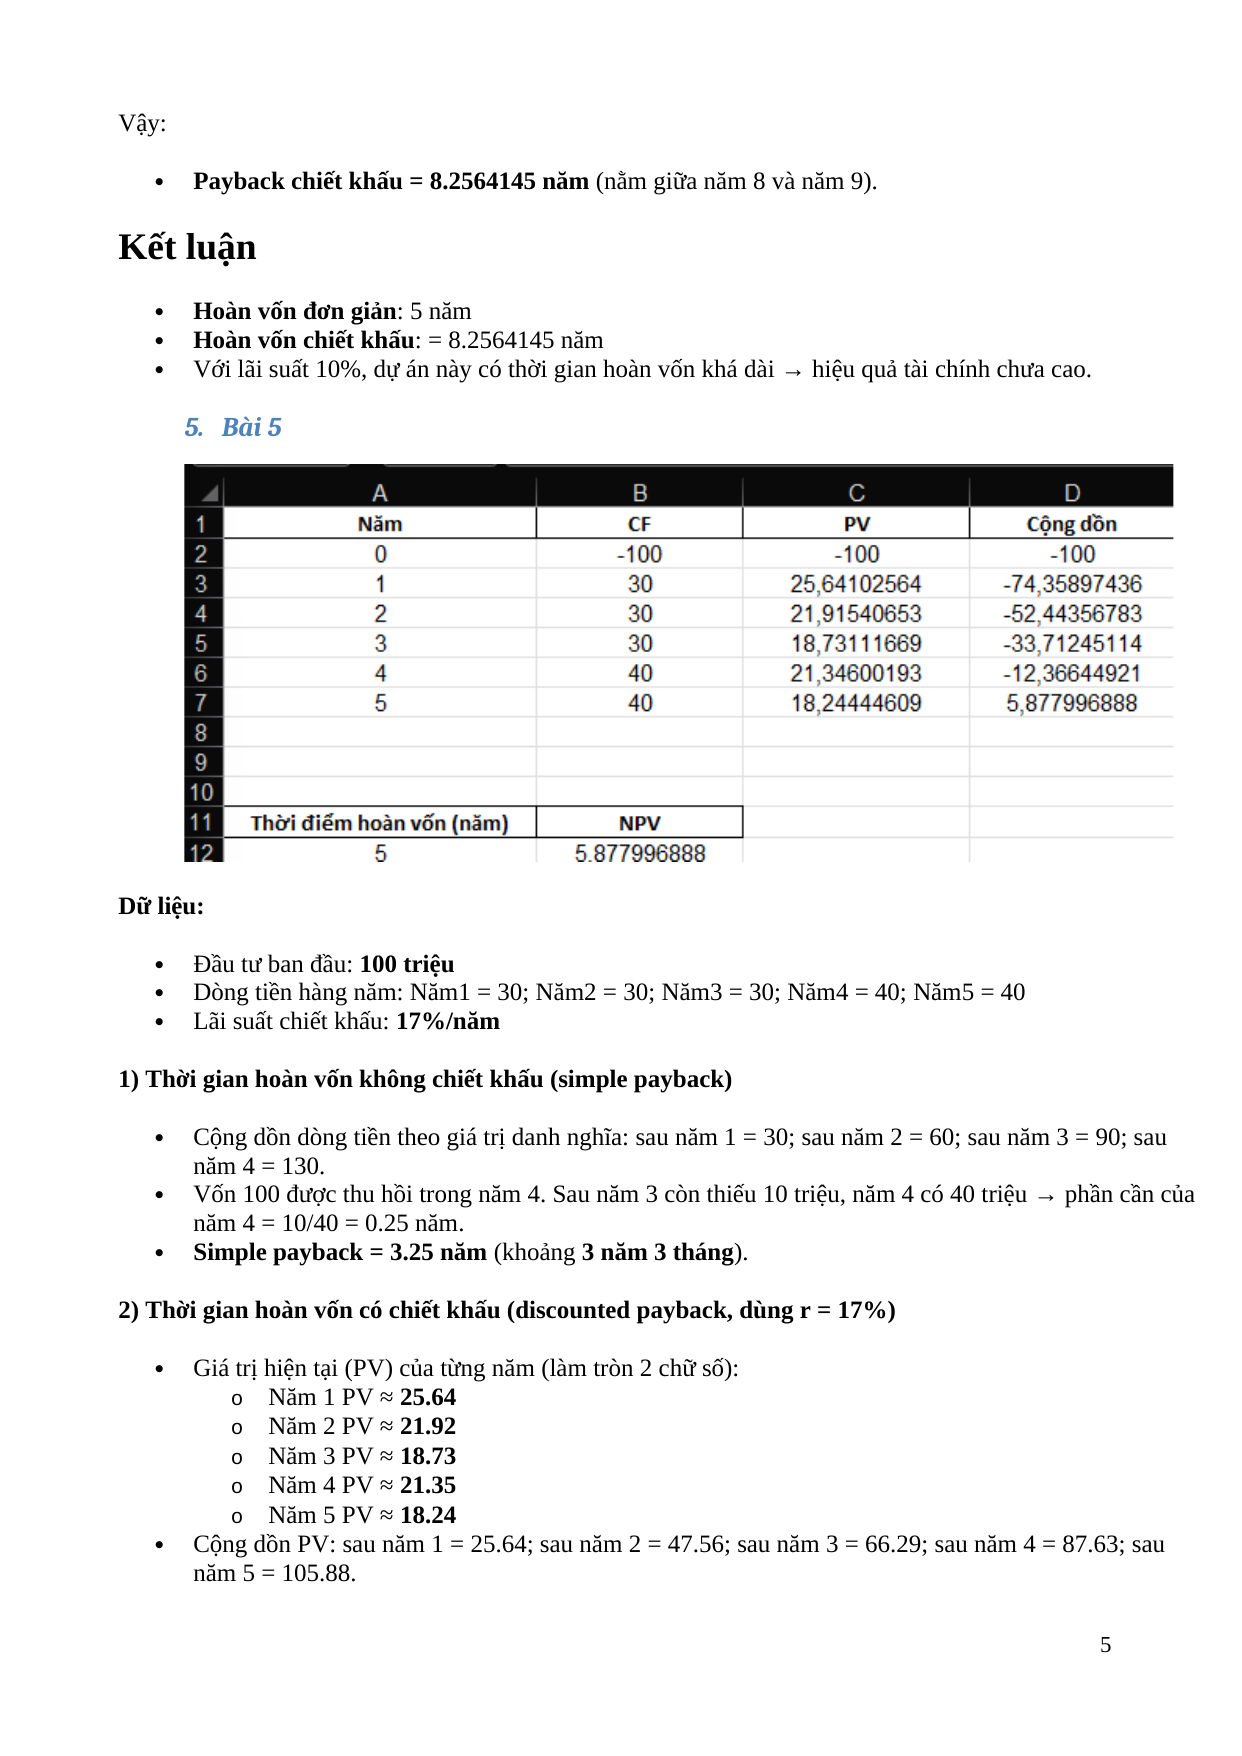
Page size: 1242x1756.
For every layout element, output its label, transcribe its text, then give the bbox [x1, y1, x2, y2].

list Simple payback = 3.25 năm (khoảng 3 năm 3 tháng). [156, 1237, 1197, 1266]
list Với lãi suất 10%, dự án này có thời gian hoàn vốn khá dài → hiệu quả tài chính chưa cao. [156, 354, 1197, 383]
list Năm 4 PV ≈ 21.35 [231, 1470, 1197, 1500]
text 1) Thời gian hoàn vốn không chiết khấu (simple payback) [118, 1064, 1197, 1093]
text Dữ liệu: [118, 891, 1197, 919]
list Payback chiết khấu = 8.2564145 năm (nằm giữa năm 8 và năm 9). [156, 166, 1197, 195]
list Cộng dồn dòng tiền theo giá trị danh nghĩa: sau năm 1 = 30; sau năm 2 = 60; sau năm 3 = 90; sau năm 4 = 130. [156, 1122, 1197, 1179]
list Đầu tư ban đầu: 100 triệu [156, 949, 1197, 977]
list Vốn 100 được thu hồi trong năm 4. Sau năm 3 còn thiếu 10 triệu, năm 4 có 40 triệu → phần cần của năm 4 = 10/40 = 0.25 năm. [156, 1179, 1197, 1237]
subtitle Bài 5 [184, 412, 1197, 443]
list Năm 5 PV ≈ 18.24 [231, 1500, 1197, 1529]
list Cộng dồn PV: sau năm 1 = 25.64; sau năm 2 = 47.56; sau năm 3 = 66.29; sau năm 4 = 87.63; sau năm 5 = 105.88. [156, 1529, 1197, 1587]
list Năm 2 PV ≈ 21.92 [231, 1411, 1197, 1441]
list Năm 1 PV ≈ 25.64 [231, 1382, 1197, 1411]
list Giá trị hiện tại (PV) của từng năm (làm tròn 2 chữ số): [156, 1353, 1197, 1382]
list Lãi suất chiết khấu: 17%/năm [156, 1006, 1197, 1035]
text 2) Thời gian hoàn vốn có chiết khấu (discounted payback, dùng r = 17%) [118, 1295, 1197, 1324]
picture [184, 464, 1174, 862]
list Hoàn vốn chiết khấu: = 8.2564145 năm [156, 325, 1197, 354]
text Kết luận [118, 224, 1197, 267]
text Vậy: [118, 108, 1197, 137]
list Dòng tiền hàng năm: Năm1 = 30; Năm2 = 30; Năm3 = 30; Năm4 = 40; Năm5 = 40 [156, 977, 1197, 1006]
list Năm 3 PV ≈ 18.73 [231, 1441, 1197, 1470]
list Hoàn vốn đơn giản: 5 năm [156, 296, 1197, 325]
